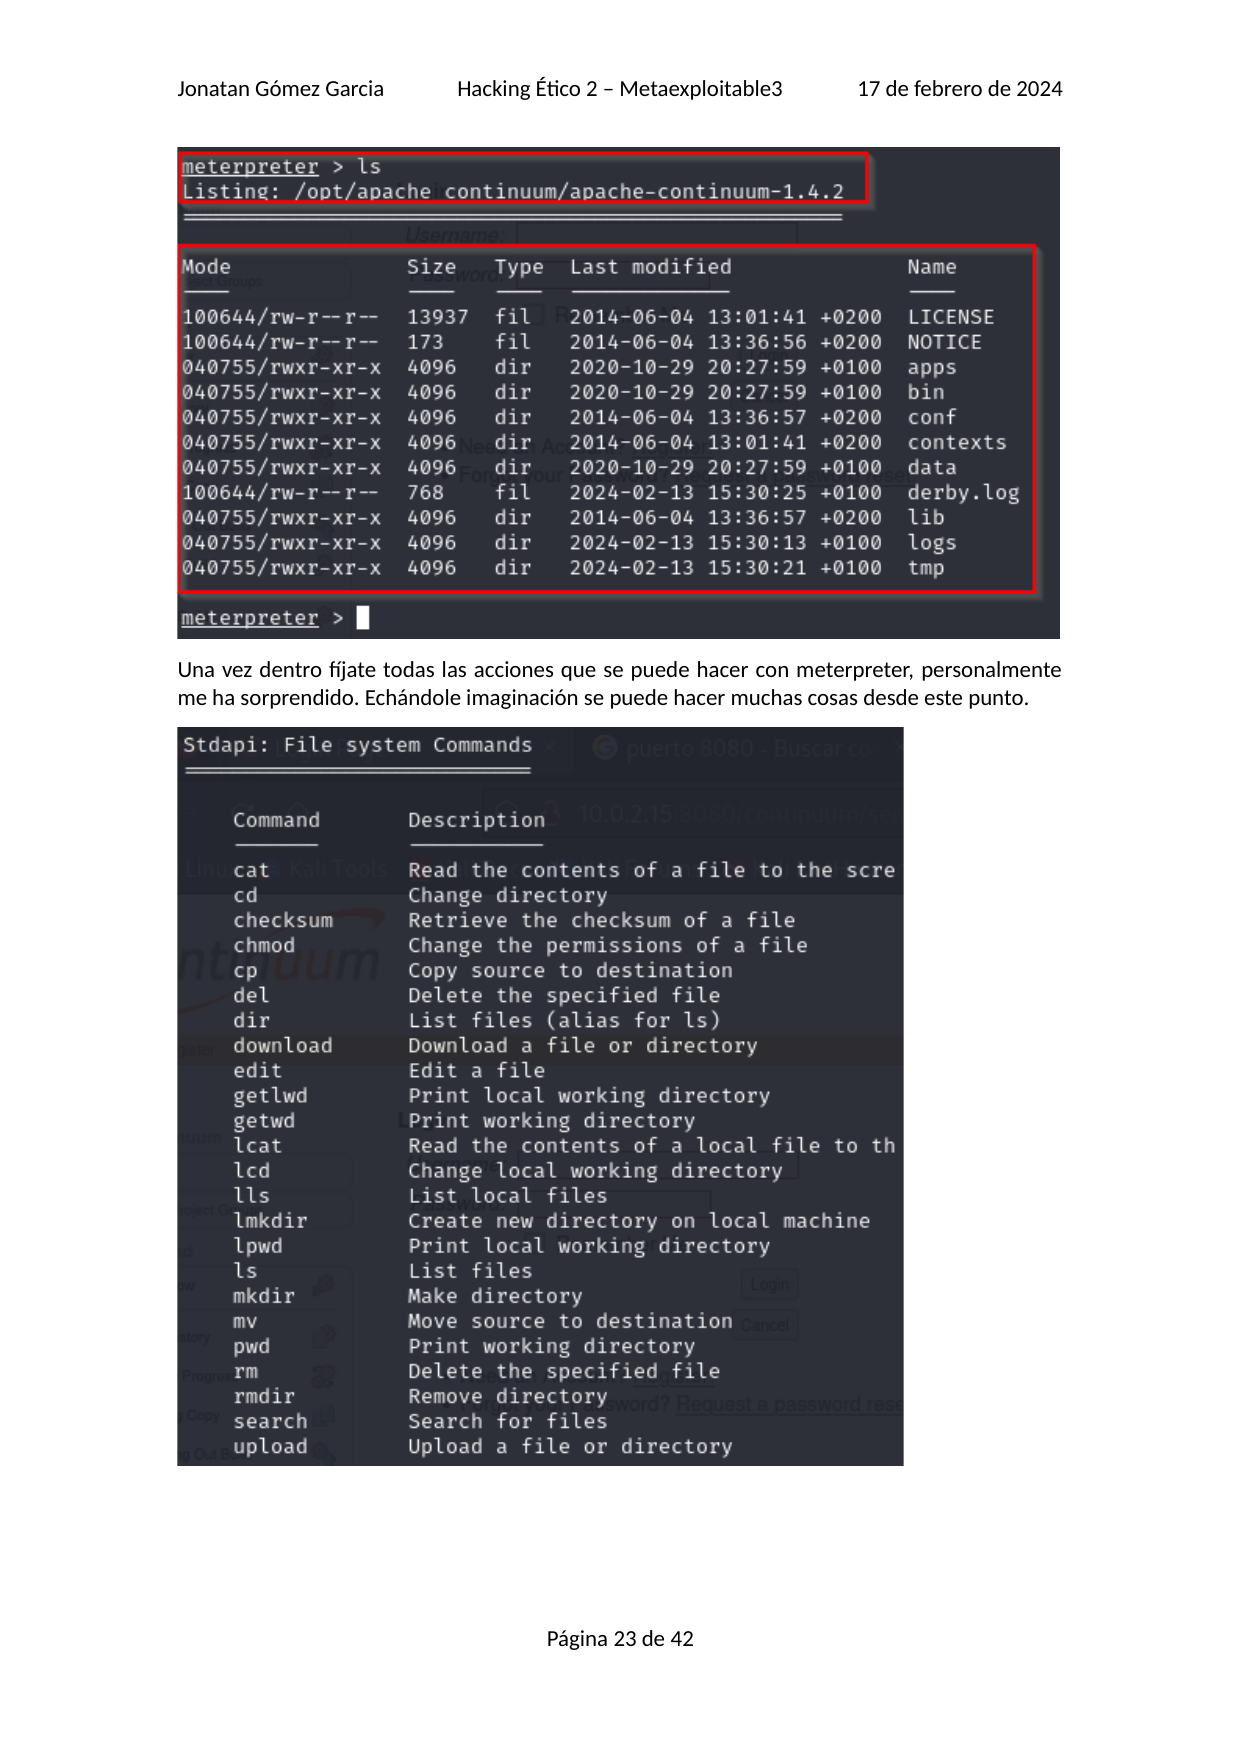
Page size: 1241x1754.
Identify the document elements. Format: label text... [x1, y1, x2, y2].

picture [177, 727, 904, 1466]
picture [177, 147, 1060, 639]
text Una vez dentro fíjate todas las acciones que se puede hacer con meterpreter, personalmente me ha sorprendido. Echándole imaginación se puede hacer muchas cosas desde este punto. [177, 655, 1063, 711]
